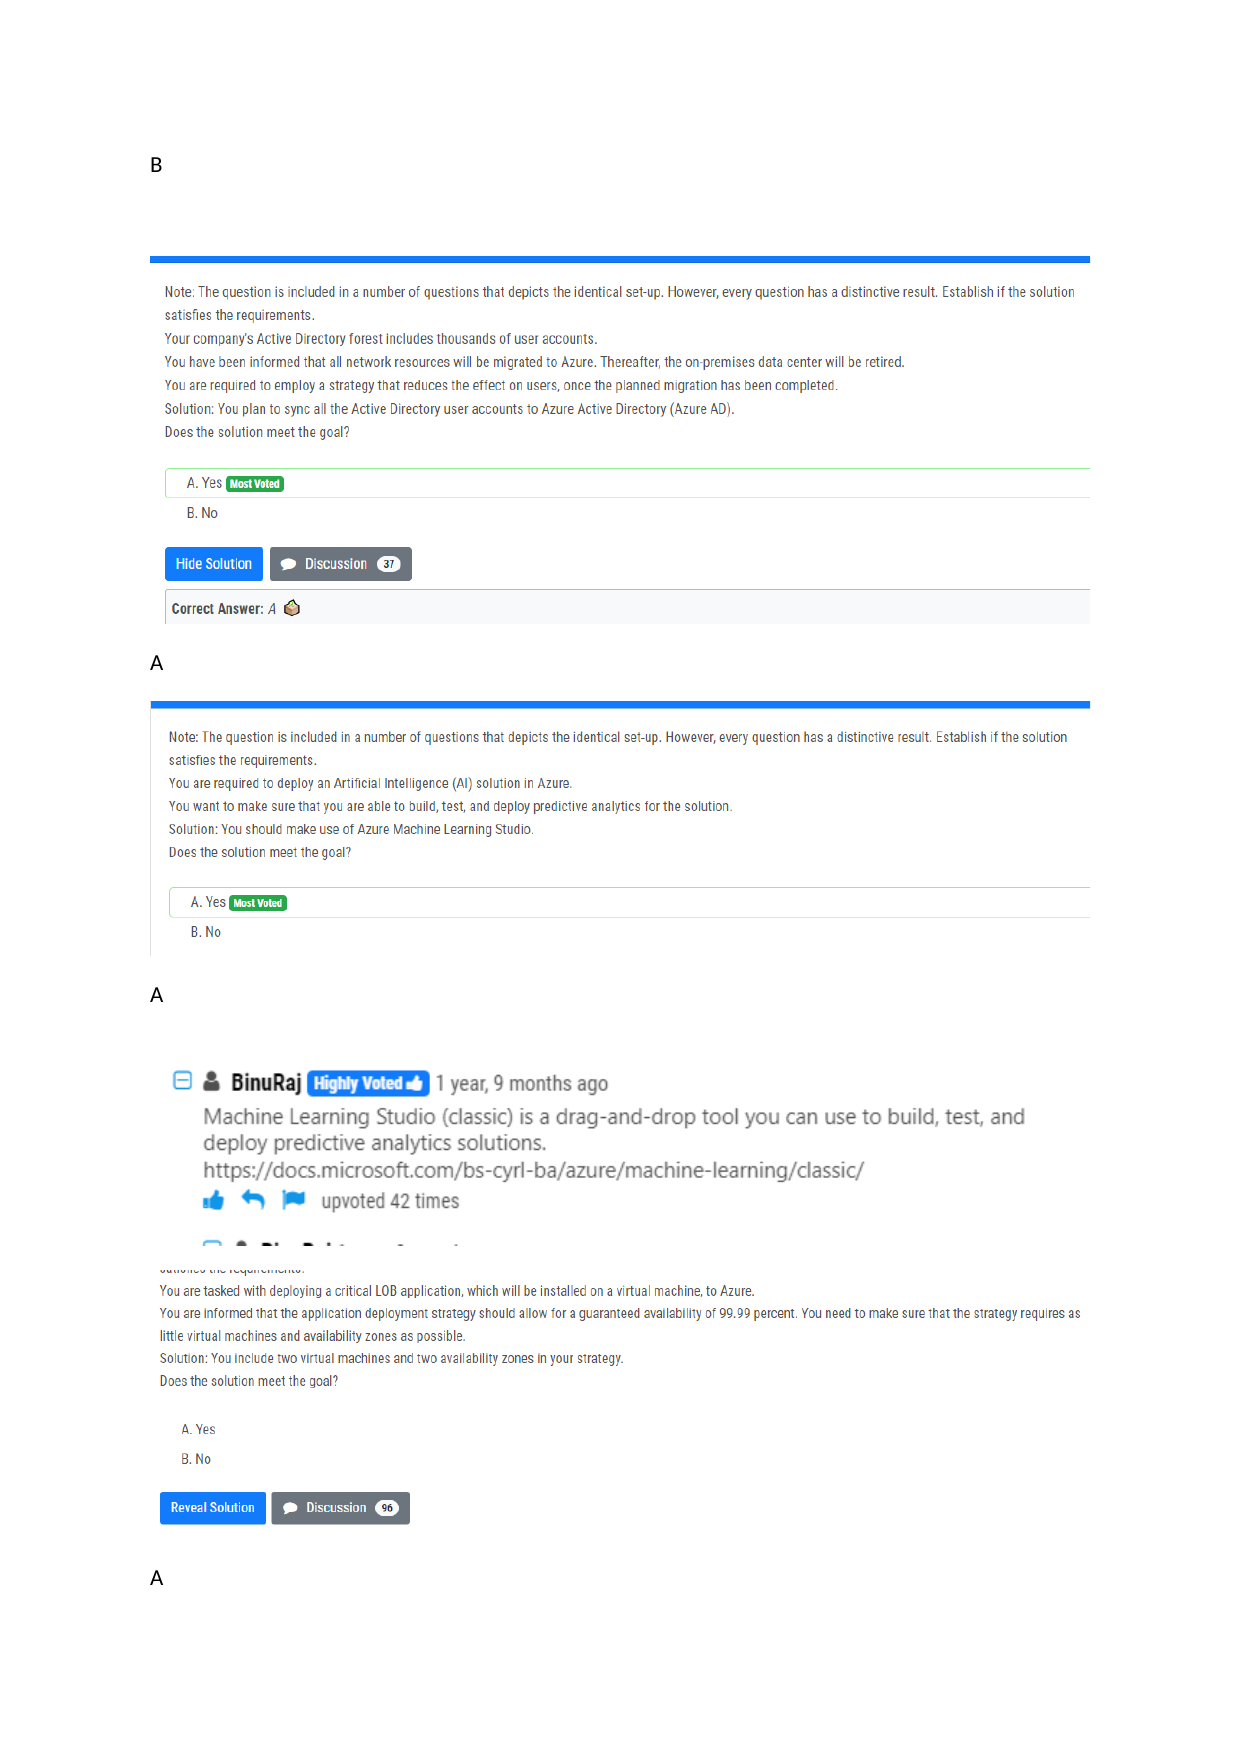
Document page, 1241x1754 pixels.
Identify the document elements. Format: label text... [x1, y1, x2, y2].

picture [150, 1270, 1091, 1538]
picture [150, 1033, 1091, 1246]
text B [150, 150, 1090, 178]
picture [150, 256, 1091, 624]
text A [150, 981, 1090, 1009]
text A [150, 1563, 1090, 1591]
picture [150, 701, 1091, 956]
text A [150, 648, 1090, 676]
